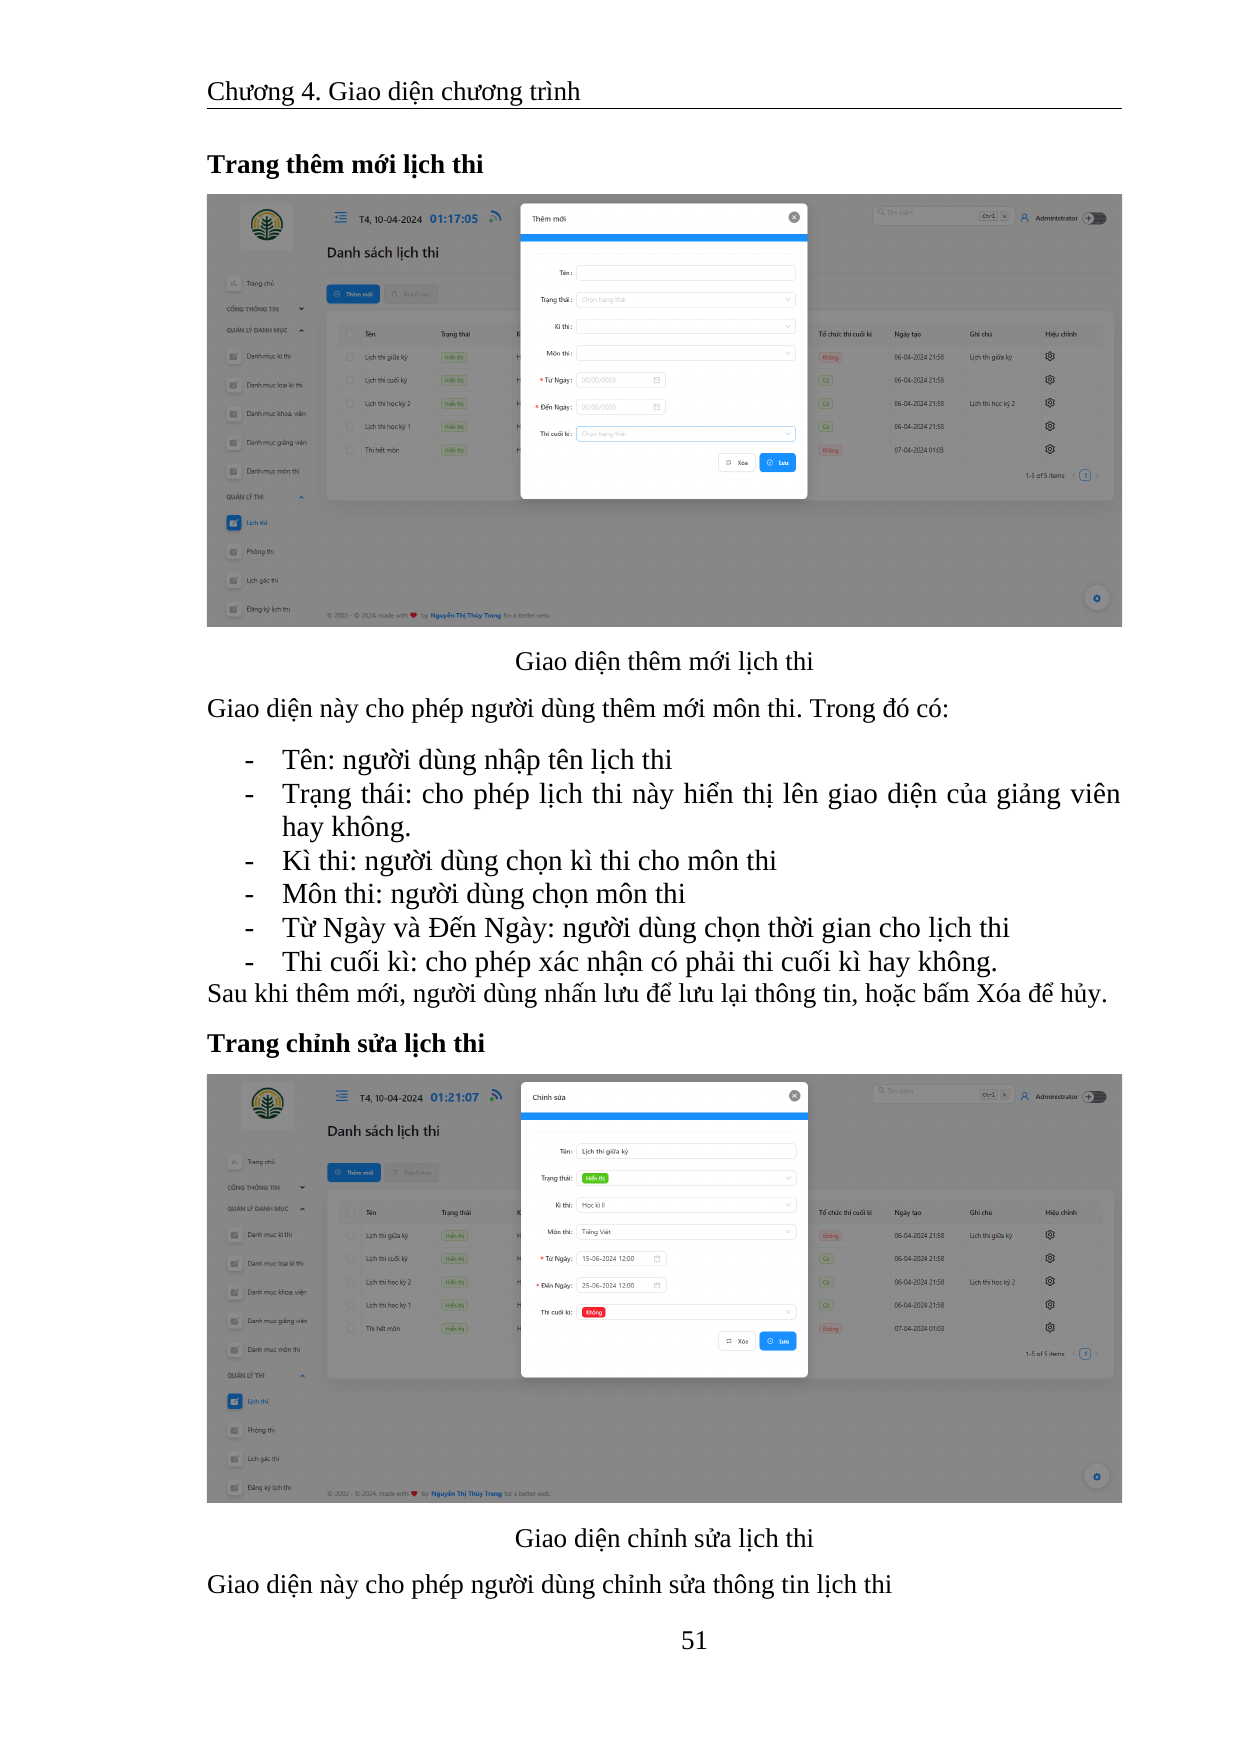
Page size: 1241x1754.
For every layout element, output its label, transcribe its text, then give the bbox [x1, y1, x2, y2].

text Trang thêm mới lịch thi [207, 148, 1122, 179]
picture [206, 1074, 1123, 1503]
list Tên: người dùng nhập tên lịch thi [244, 742, 1122, 776]
list Kì thi: người dùng chọn kì thi cho môn thi [244, 843, 1122, 877]
text Trang chỉnh sửa lịch thi [207, 1027, 1122, 1058]
text Giao diện này cho phép người dùng thêm mới môn thi. Trong đó có: [207, 692, 1122, 723]
text Giao diện này cho phép người dùng chỉnh sửa thông tin lịch thi [207, 1568, 1122, 1600]
picture [206, 194, 1123, 627]
text Giao diện thêm mới lịch thi [207, 646, 1122, 677]
list Thi cuối kì: cho phép xác nhận có phải thi cuối kì hay không. [244, 944, 1122, 977]
text Sau khi thêm mới, người dùng nhấn lưu để lưu lại thông tin, hoặc bấm Xóa để hủy. [207, 977, 1122, 1008]
list Từ Ngày và Đến Ngày: người dùng chọn thời gian cho lịch thi [244, 910, 1122, 944]
list Môn thi: người dùng chọn môn thi [244, 877, 1122, 910]
list Trạng thái: cho phép lịch thi này hiển thị lên giao diện của giảng viên hay không. [244, 776, 1122, 843]
text Giao diện chỉnh sửa lịch thi [207, 1522, 1122, 1553]
